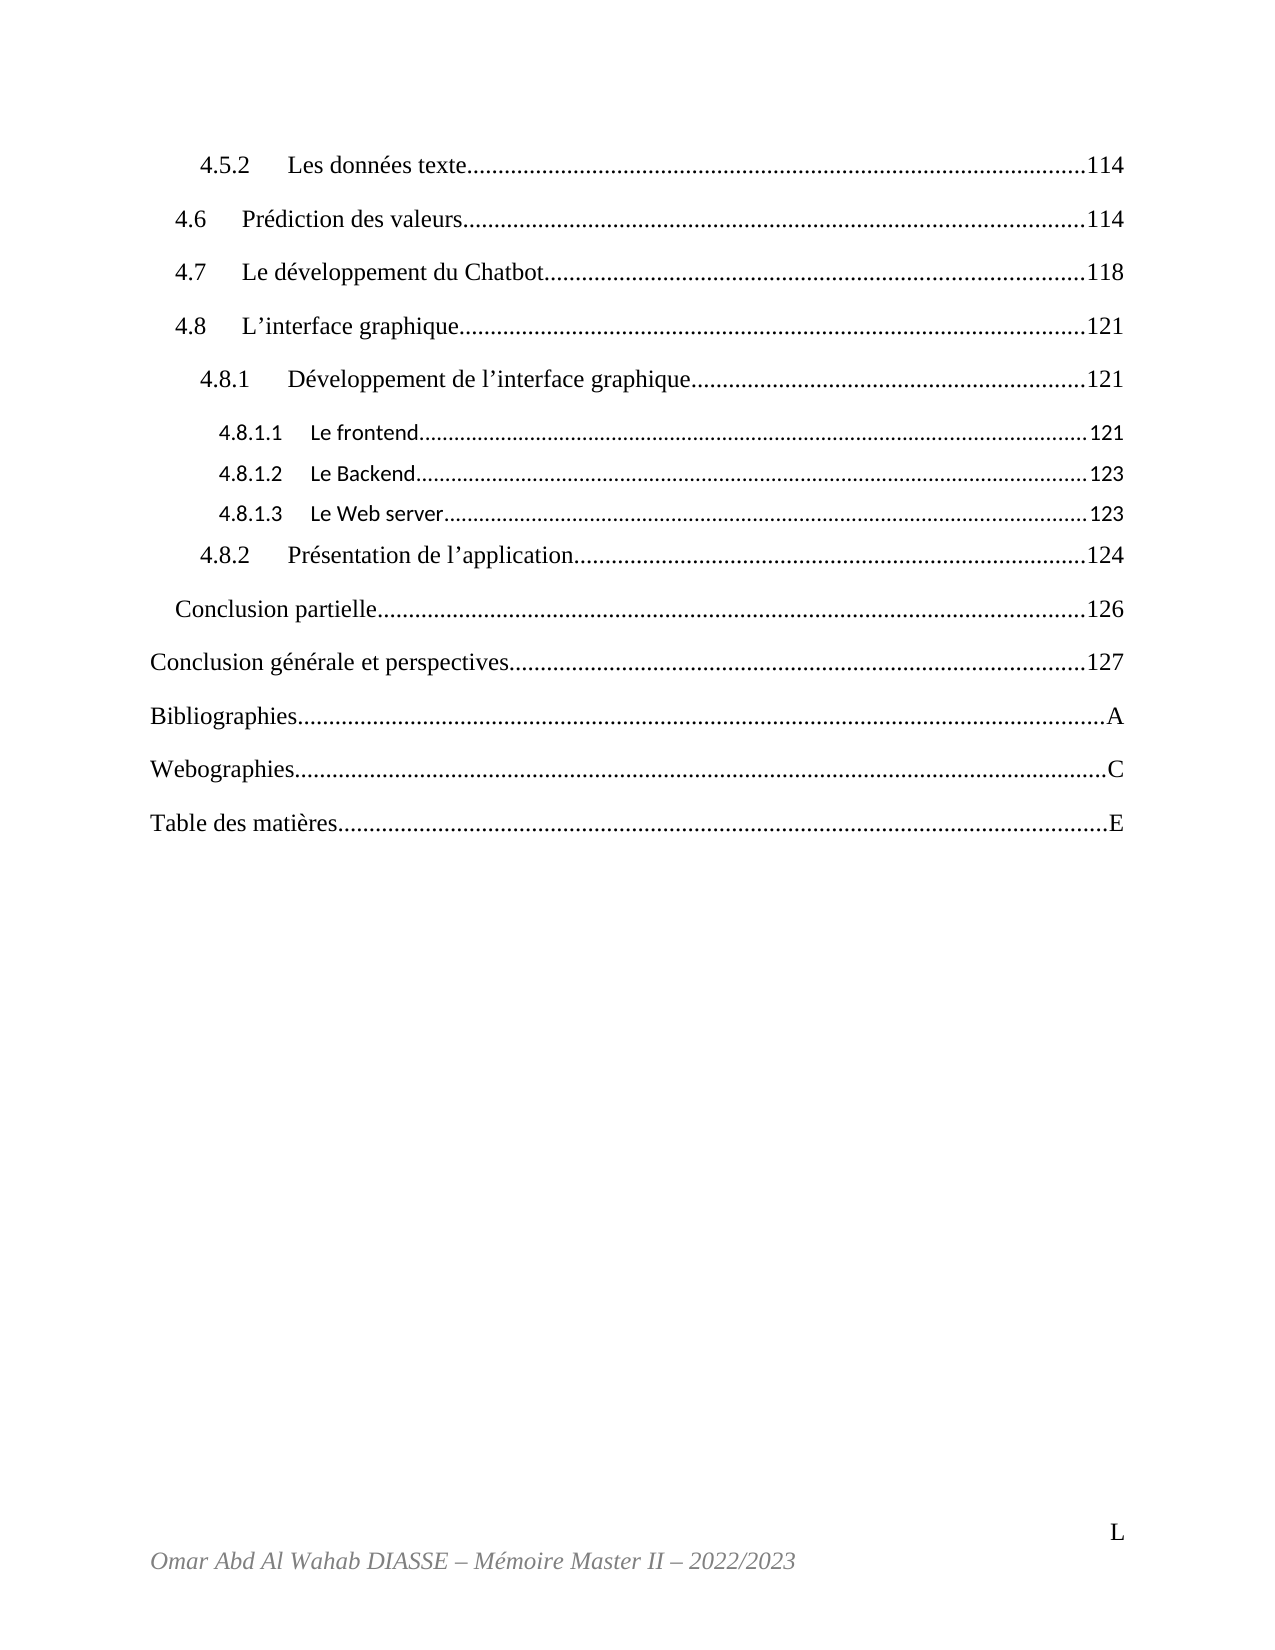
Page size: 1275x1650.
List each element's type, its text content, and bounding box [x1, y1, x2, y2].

text 4.7 Le développement du Chatbot 118 [175, 257, 1125, 286]
text Bibliographies A [150, 701, 1125, 729]
text 4.6 Prédiction des valeurs 114 [175, 204, 1125, 232]
text Table des matières E [150, 808, 1125, 837]
text 4.8.1.2 Le Backend 123 [219, 459, 1125, 487]
text Conclusion générale et perspectives 127 [150, 647, 1125, 676]
text 4.8.2 Présentation de l’application 124 [200, 540, 1125, 569]
text 4.8 L’interface graphique 121 [175, 311, 1125, 340]
text Webographies C [150, 754, 1125, 783]
text 4.8.1 Développement de l’interface graphique 121 [200, 364, 1125, 393]
text Conclusion partielle 126 [175, 594, 1125, 622]
text 4.5.2 Les données texte 114 [200, 150, 1125, 179]
text 4.8.1.1 Le frontend 121 [219, 418, 1125, 446]
text 4.8.1.3 Le Web server 123 [219, 499, 1125, 527]
